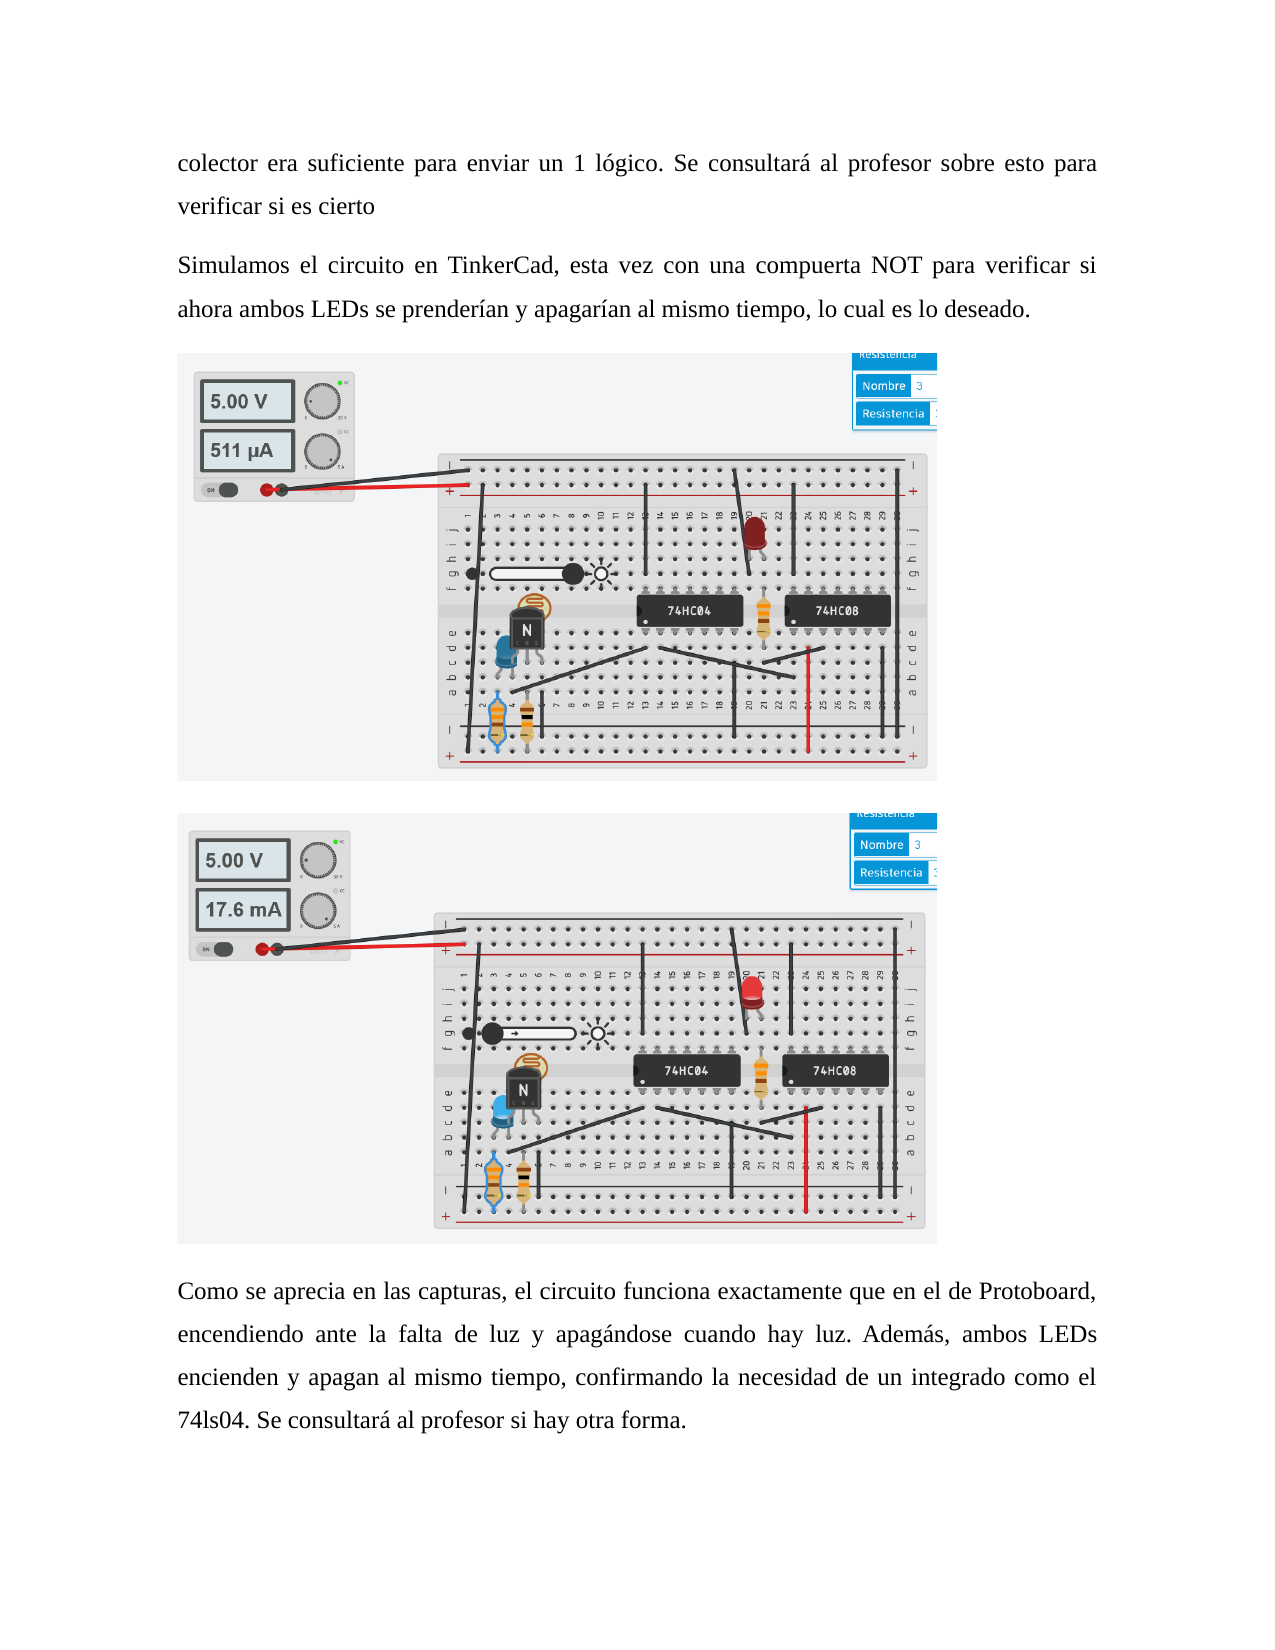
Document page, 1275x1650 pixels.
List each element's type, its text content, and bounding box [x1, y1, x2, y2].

picture [177, 353, 938, 781]
text Como se aprecia en las capturas, el circuito funciona exactamente que en el de Protoboard, encendiendo ante la falta de luz y apagándose cuando hay luz. Además, ambos LEDs encienden y apagan al mismo tiempo, confirmando la necesidad de un integrado como el 74ls04. Se consultará al profesor si hay otra forma. [177, 1276, 1098, 1434]
picture [177, 813, 938, 1244]
picture [852, 830, 938, 888]
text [177, 148, 1098, 219]
text Simulamos el circuito en TinkerCad, esta vez con una compuerta NOT para verificar si ahora ambos LEDs se prenderían y apagarían al mismo tiempo, lo cual es lo deseado. [177, 251, 1098, 322]
